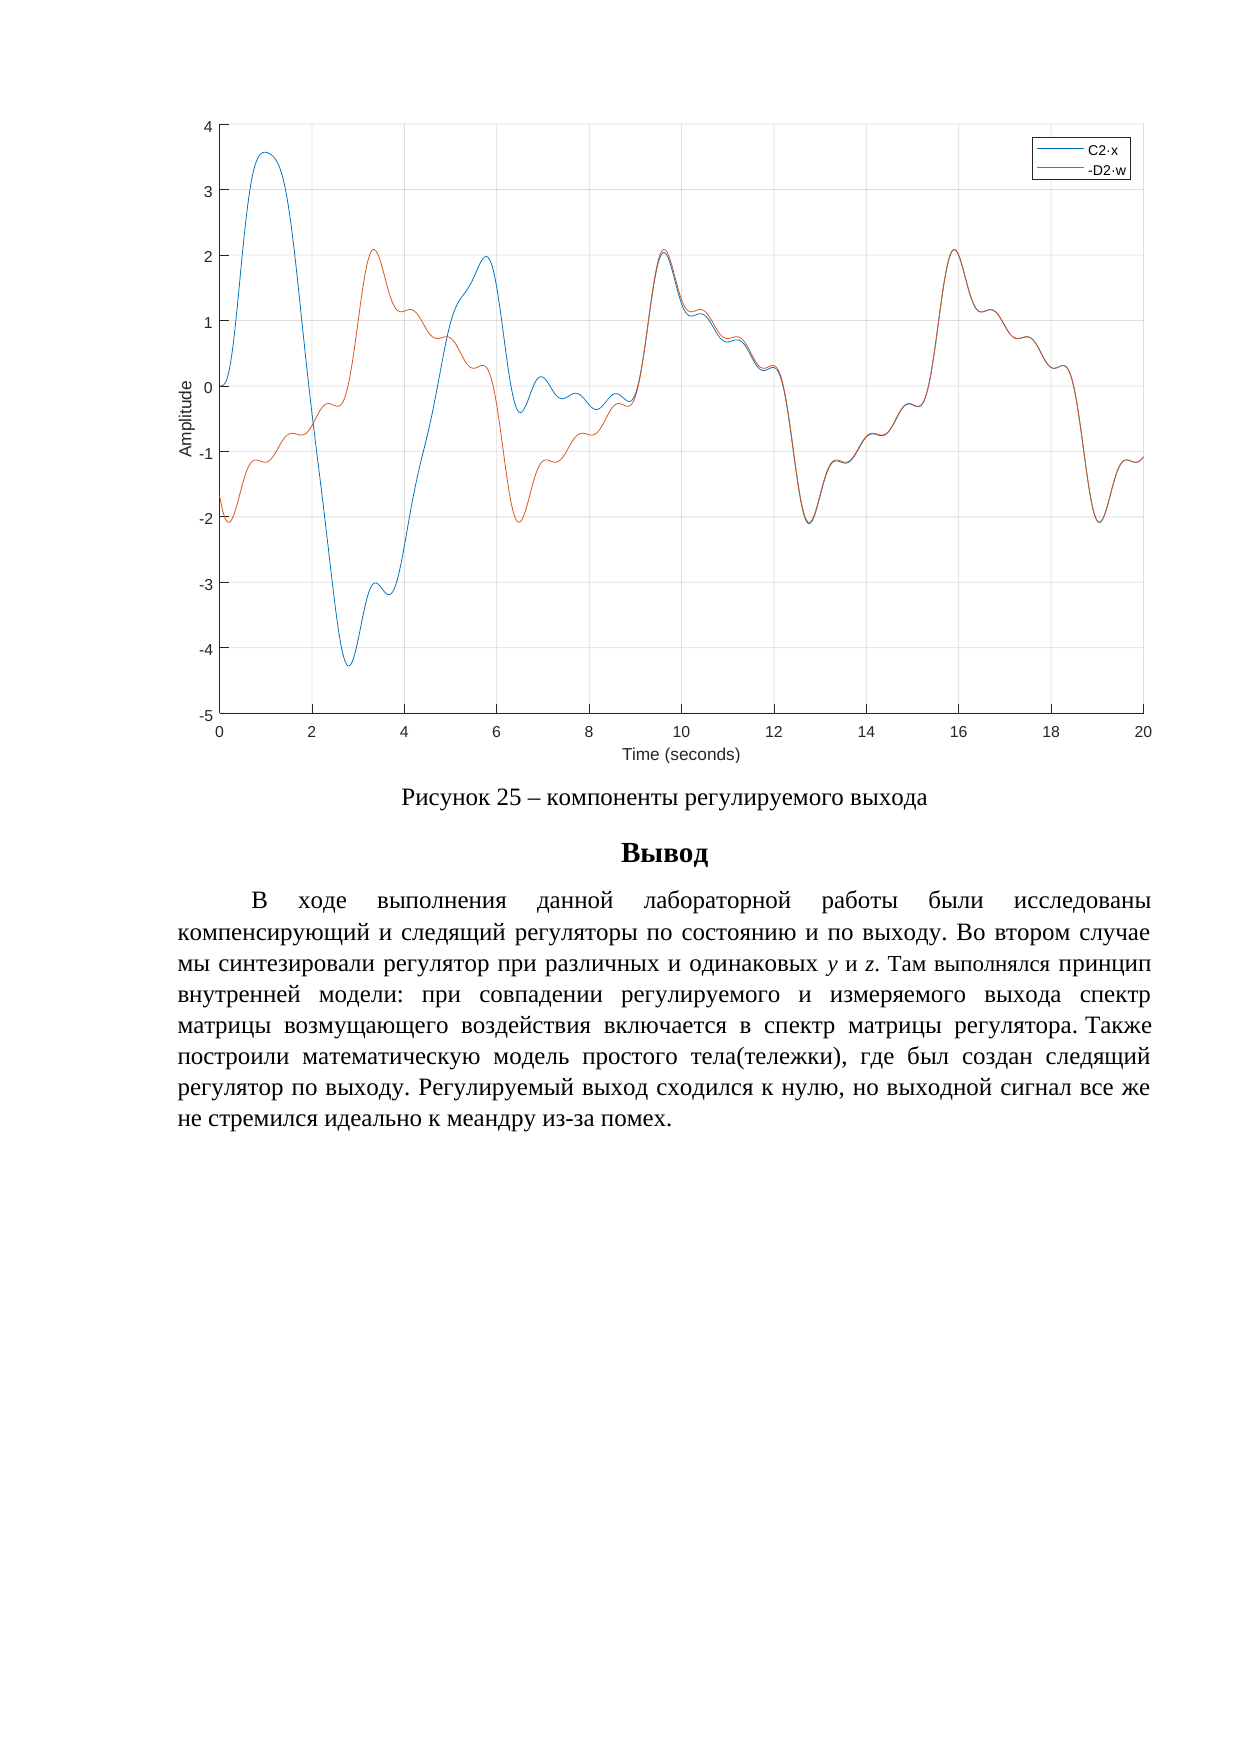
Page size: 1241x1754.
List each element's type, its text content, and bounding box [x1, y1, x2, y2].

text Вывод [177, 835, 1152, 869]
text В ходе выполнения данной лабораторной работы были исследованы компенсирующий и следящий регуляторы по состоянию и по выходу. Во втором случае мы синтезировали регулятор при различных и одинаковых y и z. Там выполнялся принцип внутренней модели: при совпадении регулируемого и измеряемого выхода спектр матрицы возмущающего воздействия включается в спектр матрицы регулятора. Также построили математическую модель простого тела(тележки), где был создан следящий регулятор по выходу. Регулируемый выход сходился к нулю, но выходной сигнал все же не стремился идеально к меандру из-за помех. [177, 886, 1152, 1132]
text Рисунок 25 – компоненты регулируемого выхода [177, 782, 1152, 810]
